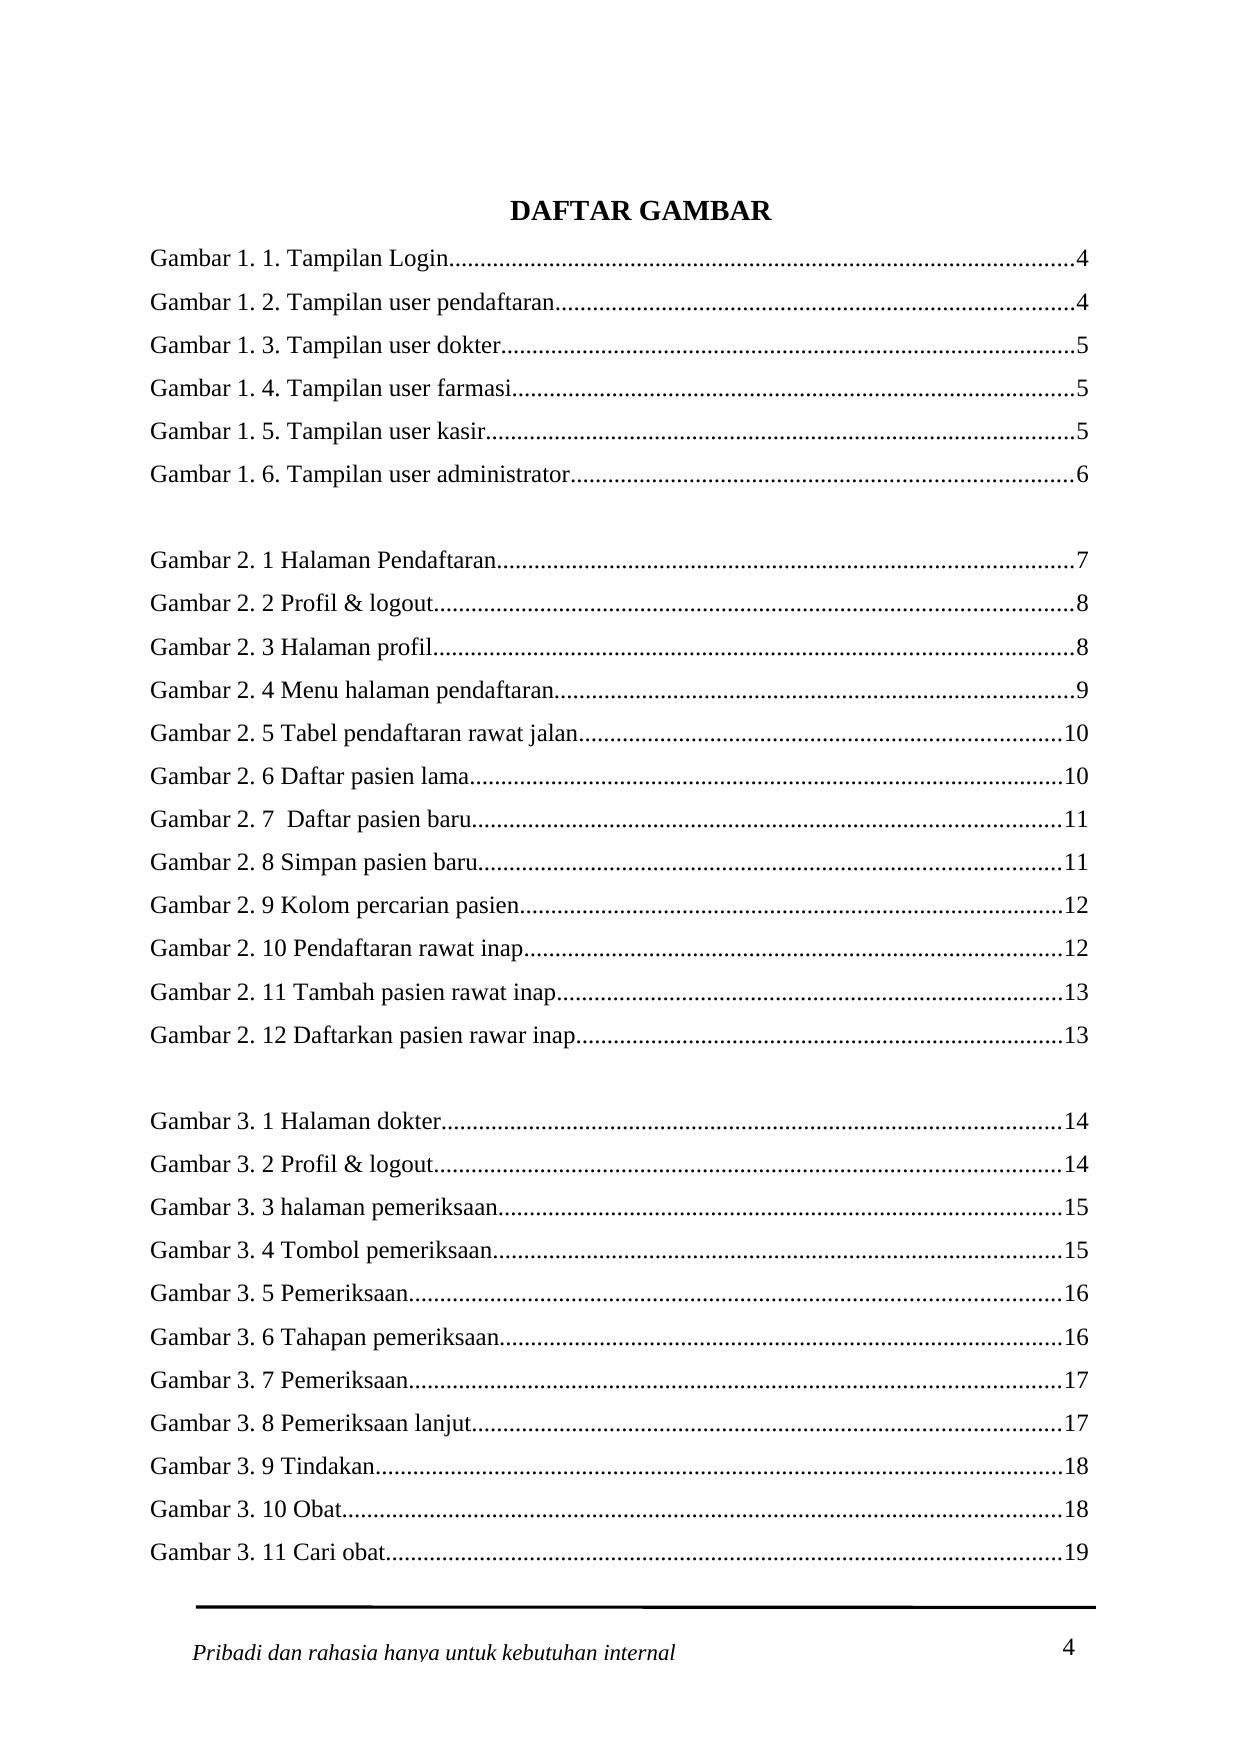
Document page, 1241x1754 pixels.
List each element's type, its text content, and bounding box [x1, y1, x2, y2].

text Gambar 3. 8 Pemeriksaan lanjut 17 [150, 1408, 1090, 1437]
text Gambar 2. 6 Daftar pasien lama 10 [150, 761, 1090, 790]
text Gambar 3. 3 halaman pemeriksaan 15 [150, 1192, 1090, 1221]
text Gambar 1. 6. Tampilan user administrator 6 [150, 459, 1090, 488]
text Gambar 2. 7 Daftar pasien baru 11 [150, 804, 1090, 833]
text Gambar 2. 4 Menu halaman pendaftaran 9 [150, 675, 1090, 703]
text Gambar 2. 12 Daftarkan pasien rawar inap 13 [150, 1020, 1090, 1048]
text Gambar 3. 5 Pemeriksaan 16 [150, 1278, 1090, 1307]
text Gambar 3. 11 Cari obat 19 [150, 1537, 1090, 1566]
text Gambar 2. 9 Kolom percarian pasien 12 [150, 890, 1090, 919]
text Gambar 3. 6 Tahapan pemeriksaan 16 [150, 1322, 1090, 1350]
text Gambar 3. 1 Halaman dokter 14 [150, 1106, 1090, 1135]
text Gambar 3. 2 Profil & logout 14 [150, 1149, 1090, 1178]
text Gambar 1. 5. Tampilan user kasir 5 [150, 416, 1090, 445]
text Gambar 2. 3 Halaman profil 8 [150, 632, 1090, 660]
text Gambar 3. 7 Pemeriksaan 17 [150, 1365, 1090, 1393]
text Gambar 2. 1 Halaman Pendaftaran 7 [150, 545, 1090, 574]
text DAFTAR GAMBAR [191, 193, 1090, 227]
text Gambar 2. 10 Pendaftaran rawat inap 12 [150, 933, 1090, 962]
text Gambar 2. 2 Profil & logout 8 [150, 588, 1090, 617]
text Gambar 2. 8 Simpan pasien baru 11 [150, 847, 1090, 876]
text Gambar 3. 4 Tombol pemeriksaan 15 [150, 1235, 1090, 1264]
text Gambar 2. 11 Tambah pasien rawat inap 13 [150, 977, 1090, 1005]
text Gambar 1. 2. Tampilan user pendaftaran 4 [150, 287, 1090, 315]
text Gambar 1. 4. Tampilan user farmasi 5 [150, 373, 1090, 402]
text Gambar 1. 1. Tampilan Login 4 [150, 243, 1090, 272]
text Gambar 3. 9 Tindakan 18 [150, 1451, 1090, 1480]
text Gambar 2. 5 Tabel pendaftaran rawat jalan 10 [150, 718, 1090, 747]
text Gambar 1. 3. Tampilan user dokter 5 [150, 330, 1090, 358]
text Gambar 3. 10 Obat 18 [150, 1494, 1090, 1523]
